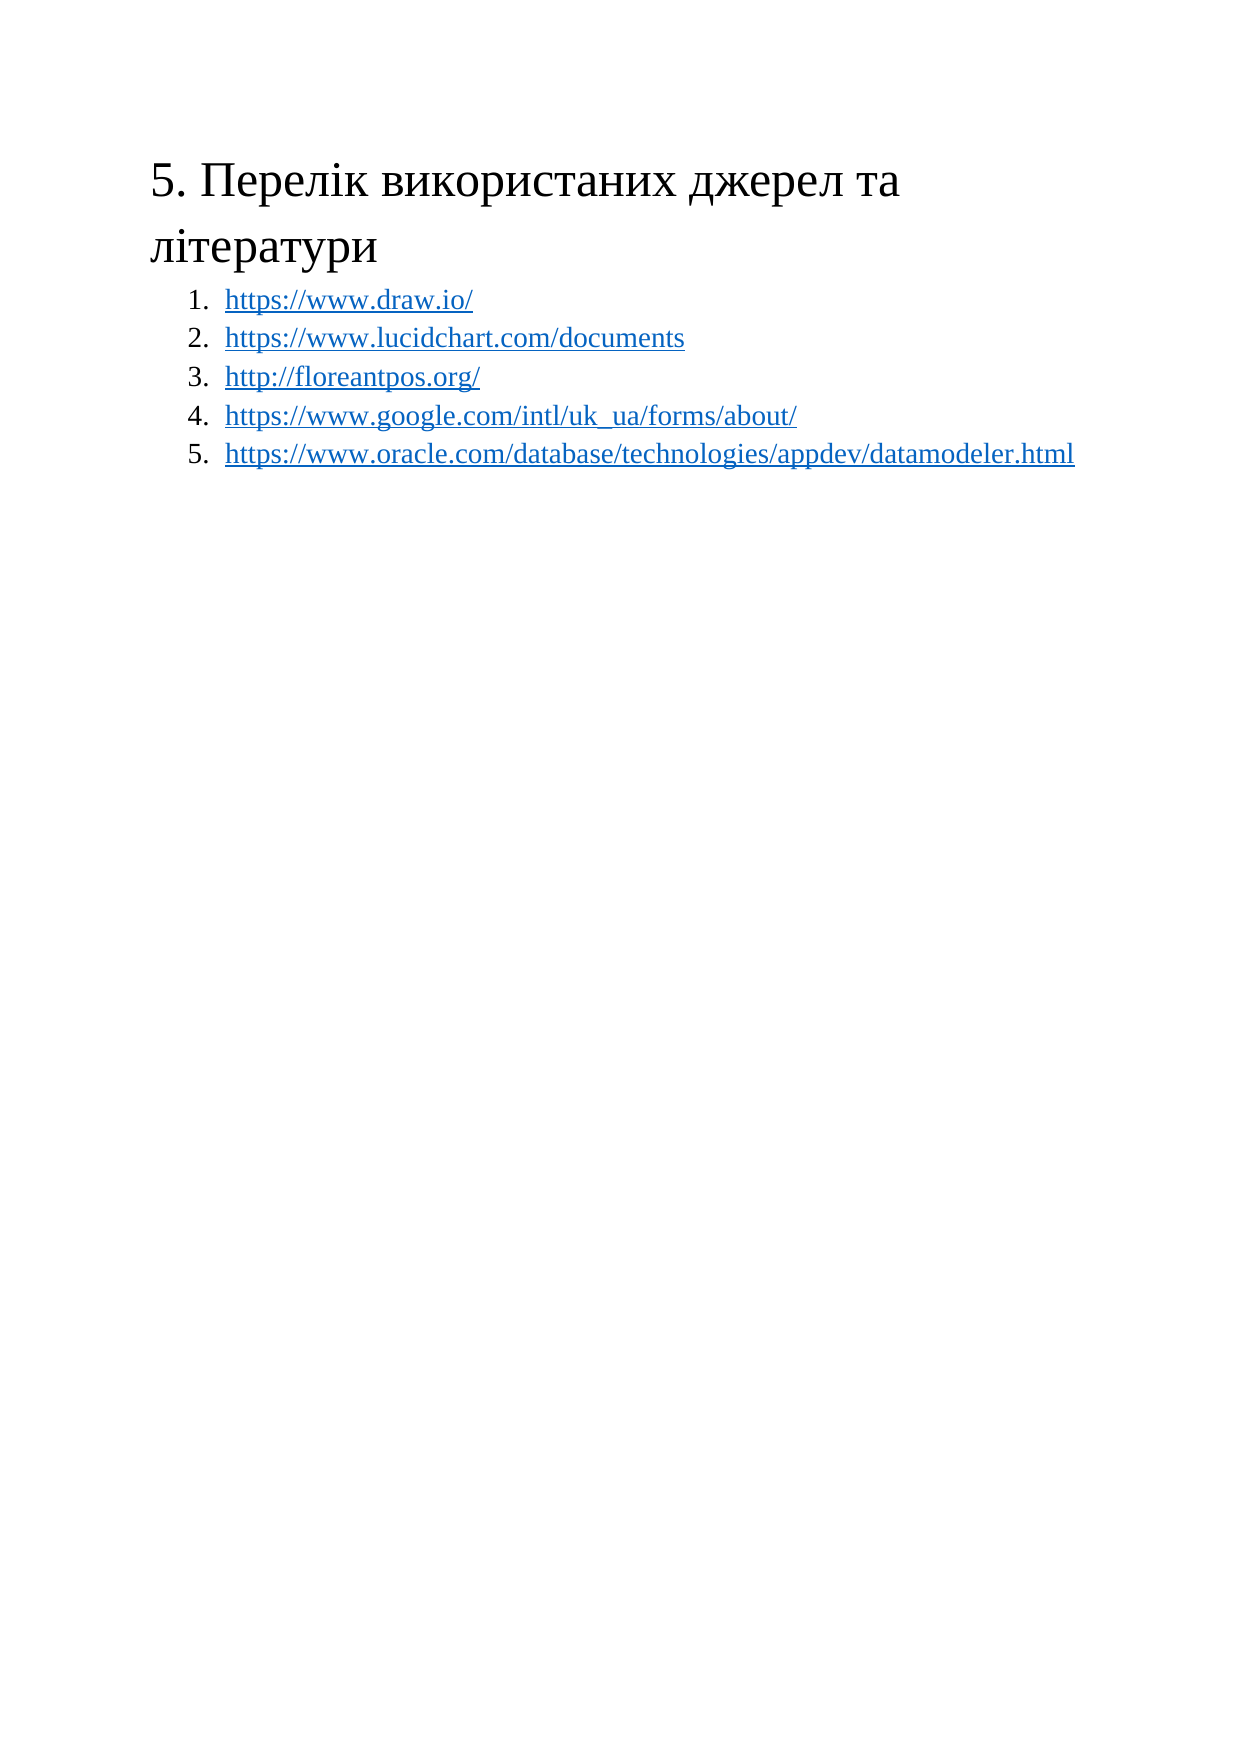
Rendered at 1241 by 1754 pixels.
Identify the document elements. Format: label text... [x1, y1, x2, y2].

list http://floreantpos.org/ [187, 359, 1090, 393]
list https://www.draw.io/ [187, 282, 1090, 316]
subtitle 5. Перелік використаних джерел та літератури [150, 150, 1090, 273]
list https://www.google.com/intl/uk_ua/forms/about/ [187, 398, 1090, 431]
list https://www.oracle.com/database/technologies/appdev/datamodeler.html [187, 436, 1090, 470]
list https://www.lucidchart.com/documents [187, 321, 1090, 354]
